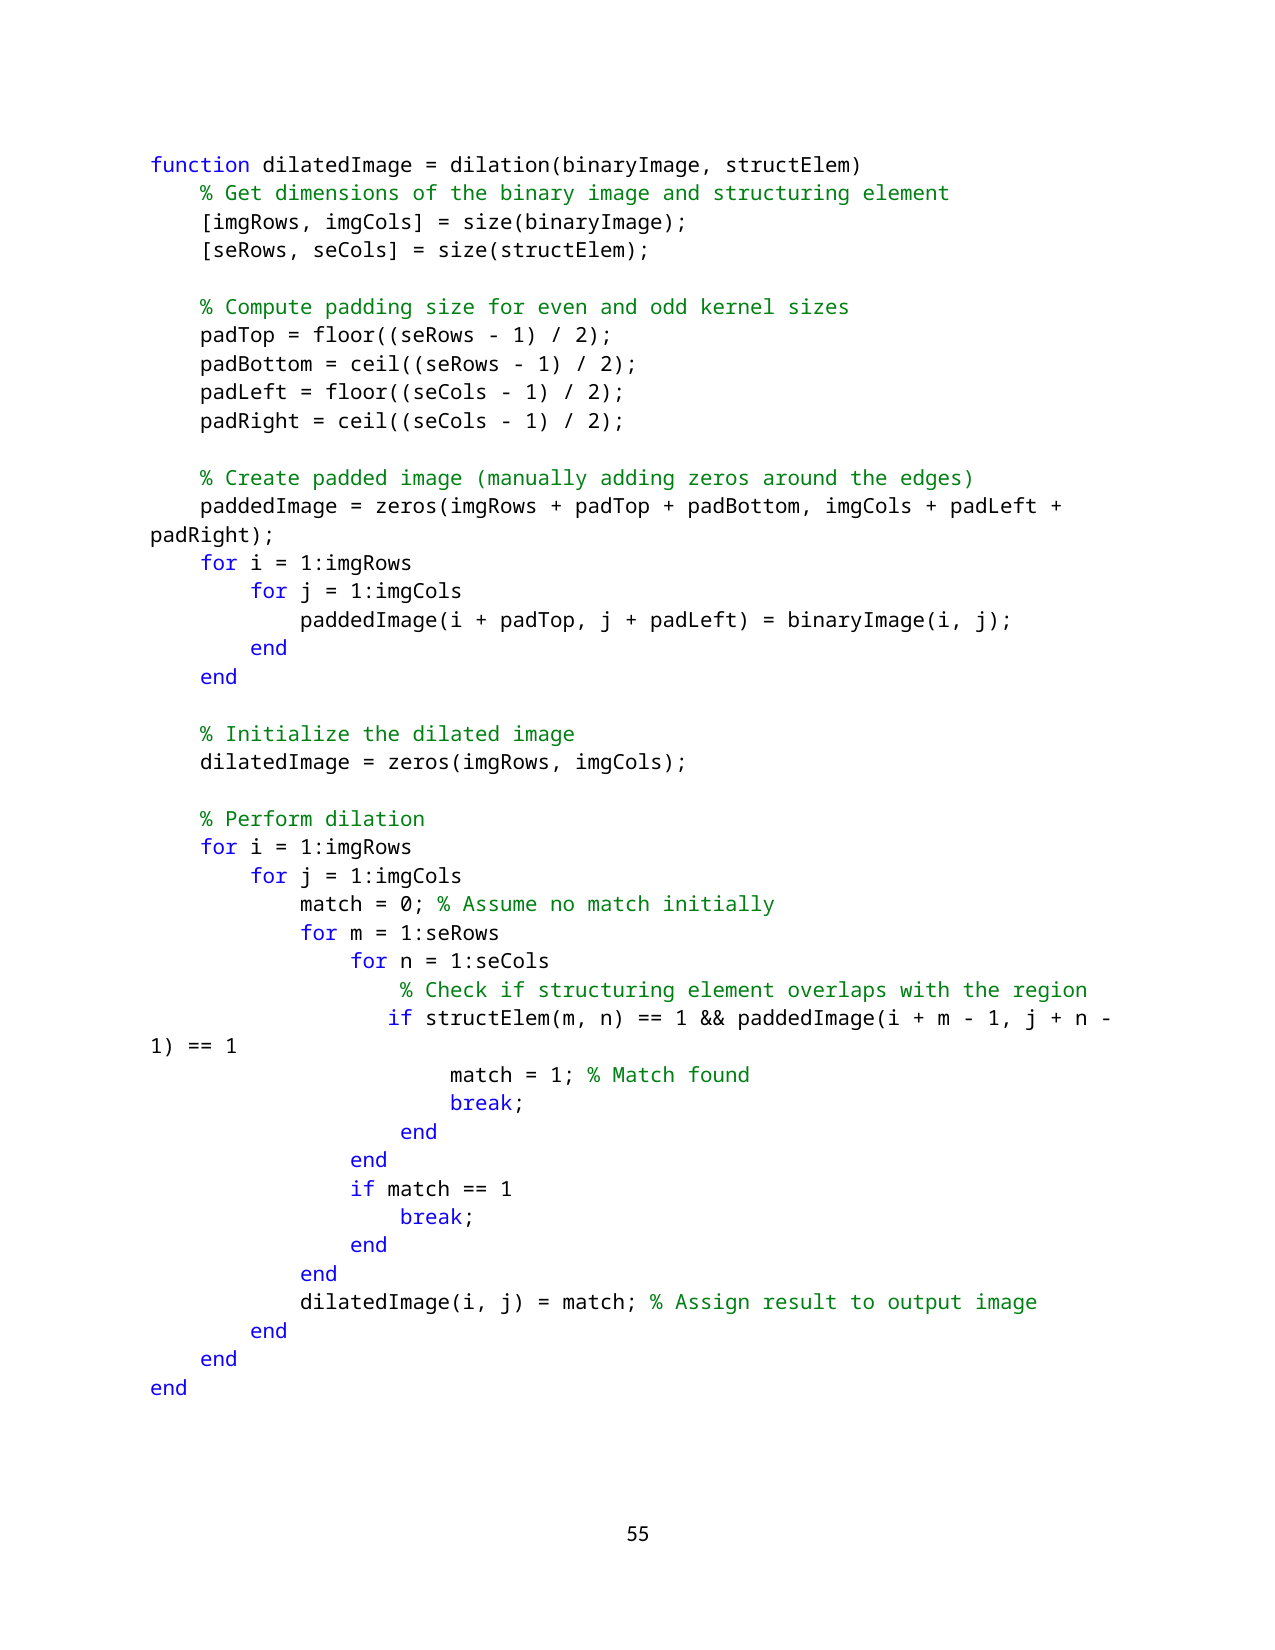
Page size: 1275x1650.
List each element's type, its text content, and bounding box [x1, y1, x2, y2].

text end [150, 1316, 1125, 1344]
text % Compute padding size for even and odd kernel sizes [150, 292, 1125, 321]
text for i = 1:imgRows [150, 548, 1125, 577]
text function dilatedImage = dilation(binaryImage, structElem) [150, 150, 1125, 178]
text match = 0; % Assume no match initially [150, 889, 1125, 918]
text end [150, 1231, 1125, 1259]
text break; [150, 1202, 1125, 1231]
text padRight = ceil((seCols - 1) / 2); [150, 406, 1125, 434]
text padLeft = floor((seCols - 1) / 2); [150, 377, 1125, 406]
text for j = 1:imgCols [150, 861, 1125, 889]
text if match == 1 [150, 1174, 1125, 1202]
text end [150, 1344, 1125, 1373]
text % Get dimensions of the binary image and structuring element [150, 178, 1125, 207]
text paddedImage = zeros(imgRows + padTop + padBottom, imgCols + padLeft + padRight); [150, 491, 1125, 548]
text % Perform dilation [150, 804, 1125, 832]
text padBottom = ceil((seRows - 1) / 2); [150, 349, 1125, 377]
text end [150, 1117, 1125, 1145]
text [seRows, seCols] = size(structElem); [150, 235, 1125, 264]
text end [150, 662, 1125, 690]
text padTop = floor((seRows - 1) / 2); [150, 321, 1125, 349]
text % Create padded image (manually adding zeros around the edges) [150, 463, 1125, 491]
text paddedImage(i + padTop, j + padLeft) = binaryImage(i, j); [150, 605, 1125, 633]
text dilatedImage(i, j) = match; % Assign result to output image [150, 1287, 1125, 1316]
text for j = 1:imgCols [150, 577, 1125, 605]
text dilatedImage = zeros(imgRows, imgCols); [150, 747, 1125, 776]
text for i = 1:imgRows [150, 832, 1125, 861]
text [imgRows, imgCols] = size(binaryImage); [150, 207, 1125, 235]
text for n = 1:seCols [150, 946, 1125, 975]
text end [150, 1373, 1125, 1401]
text % Check if structuring element overlaps with the region [150, 975, 1125, 1003]
text for m = 1:seRows [150, 918, 1125, 946]
text end [150, 1145, 1125, 1174]
text % Initialize the dilated image [150, 719, 1125, 747]
text if structElem(m, n) == 1 && paddedImage(i + m - 1, j + n - 1) == 1 [150, 1003, 1125, 1060]
text end [150, 633, 1125, 662]
text match = 1; % Match found [150, 1060, 1125, 1088]
text break; [150, 1088, 1125, 1117]
text end [150, 1259, 1125, 1287]
